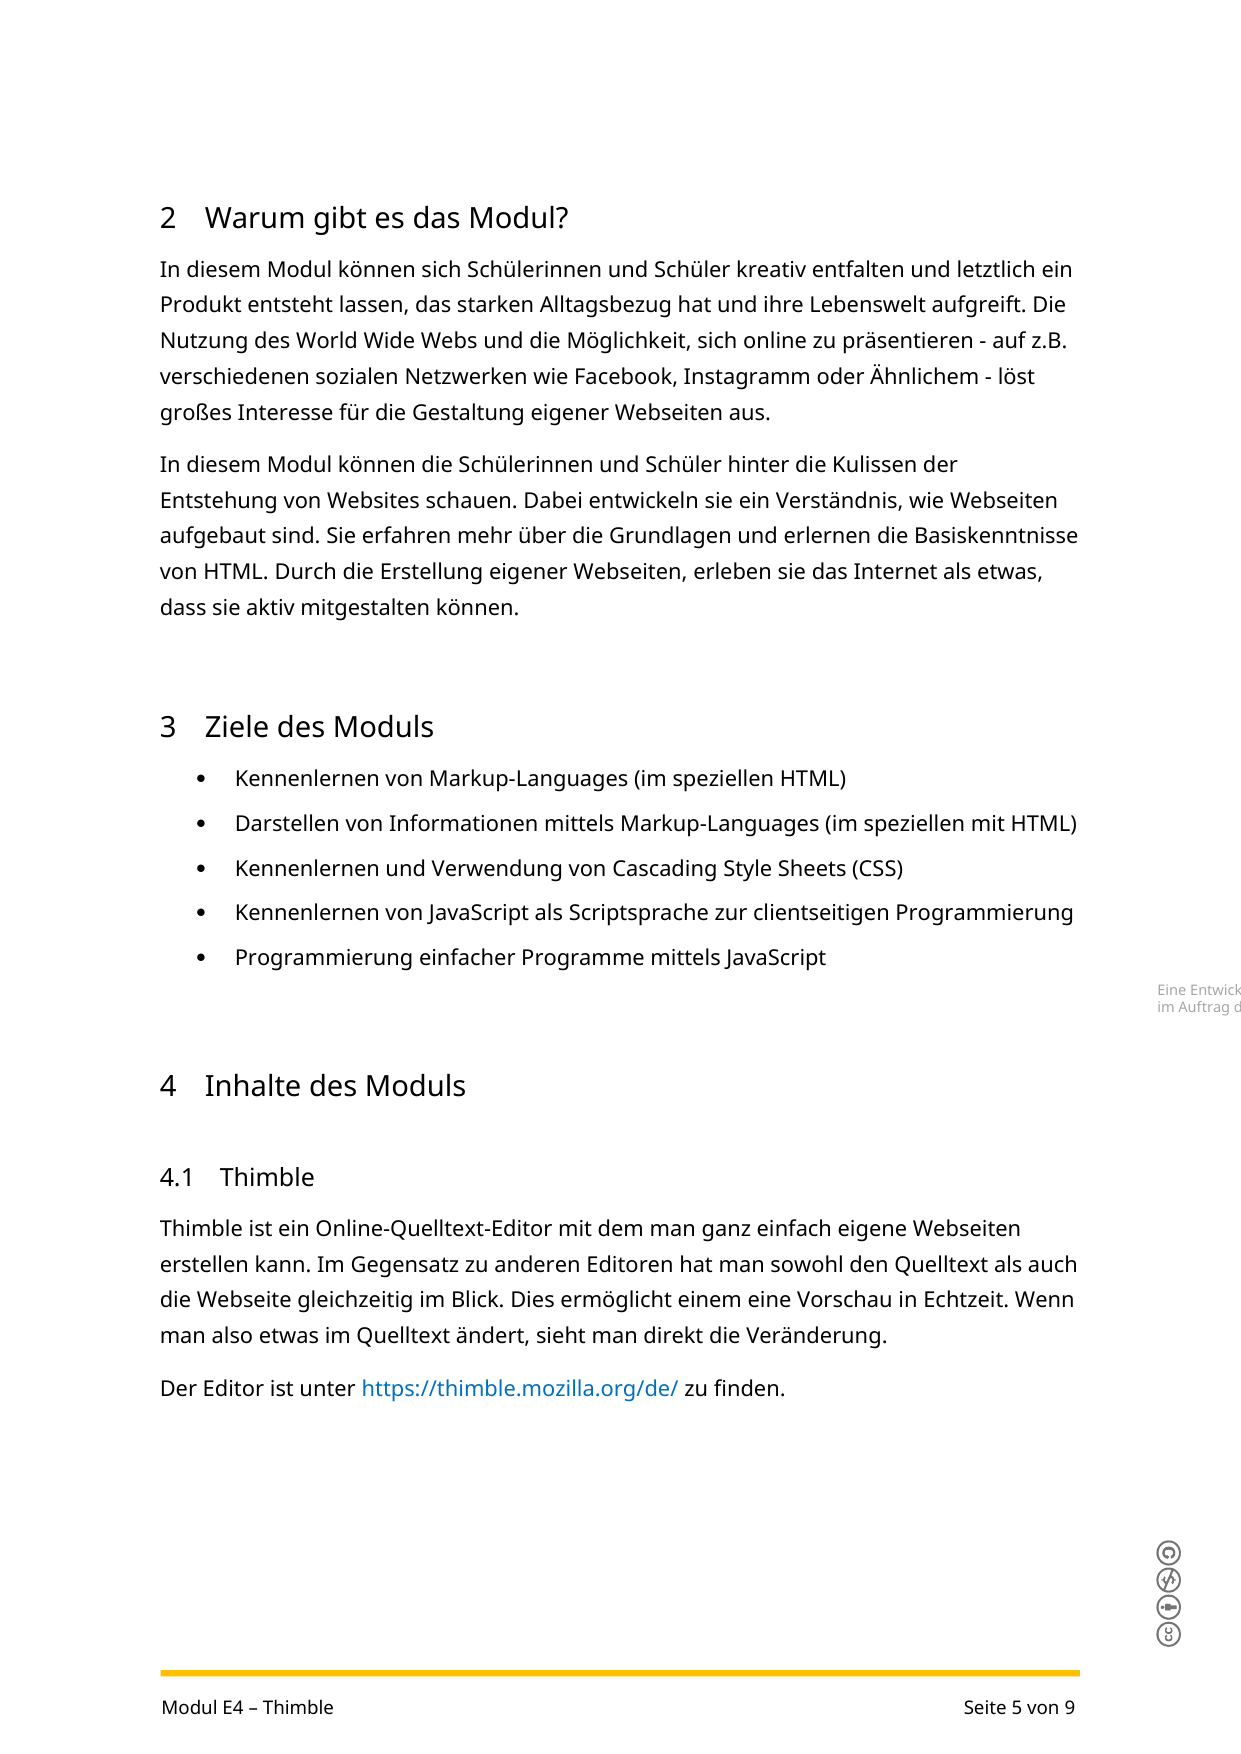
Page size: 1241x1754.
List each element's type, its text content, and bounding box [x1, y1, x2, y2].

subtitle Thimble [159, 1159, 1081, 1194]
subtitle Ziele des Moduls [159, 707, 1081, 746]
list Programmierung einfacher Programme mittels JavaScript [197, 942, 1081, 972]
list Kennenlernen und Verwendung von Cascading Style Sheets (CSS) [197, 852, 1081, 882]
text In diesem Modul können sich Schülerinnen und Schüler kreativ entfalten und letztlich ein Produkt entsteht lassen, das starken Alltagsbezug hat und ihre Lebenswelt aufgreift. Die Nutzung des World Wide Webs und die Möglichkeit, sich online zu präsentieren - auf z.B. verschiedenen sozialen Netzwerken wie Facebook, Instagramm oder Ähnlichem - löst großes Interesse für die Gestaltung eigener Webseiten aus. [159, 254, 1081, 426]
subtitle Warum gibt es das Modul? [159, 197, 1081, 237]
text Der Editor ist unter https://thimble.mozilla.org/de/ zu finden. [159, 1372, 1081, 1402]
list Darstellen von Informationen mittels Markup-Languages (im speziellen mit HTML) [197, 808, 1081, 838]
list Kennenlernen von JavaScript als Scriptsprache zur clientseitigen Programmierung [197, 897, 1081, 927]
text Thimble ist ein Online-Quelltext-Editor mit dem man ganz einfach eigene Webseiten erstellen kann. Im Gegensatz zu anderen Editoren hat man sowohl den Quelltext als auch die Webseite gleichzeitig im Blick. Dies ermöglicht einem eine Vorschau in Echtzeit. Wenn man also etwas im Quelltext ändert, sieht man direkt die Veränderung. [159, 1213, 1081, 1350]
subtitle Inhalte des Moduls [159, 1066, 1081, 1105]
text In diesem Modul können die Schülerinnen und Schüler hinter die Kulissen der Entstehung von Websites schauen. Dabei entwickeln sie ein Verständnis, wie Webseiten aufgebaut sind. Sie erfahren mehr über die Grundlagen und erlernen die Basiskenntnisse von HTML. Durch die Erstellung eigener Webseiten, erleben sie das Internet als etwas, dass sie aktiv mitgestalten können. [159, 449, 1081, 622]
list Kennenlernen von Markup-Languages (im speziellen HTML) [197, 763, 1081, 793]
